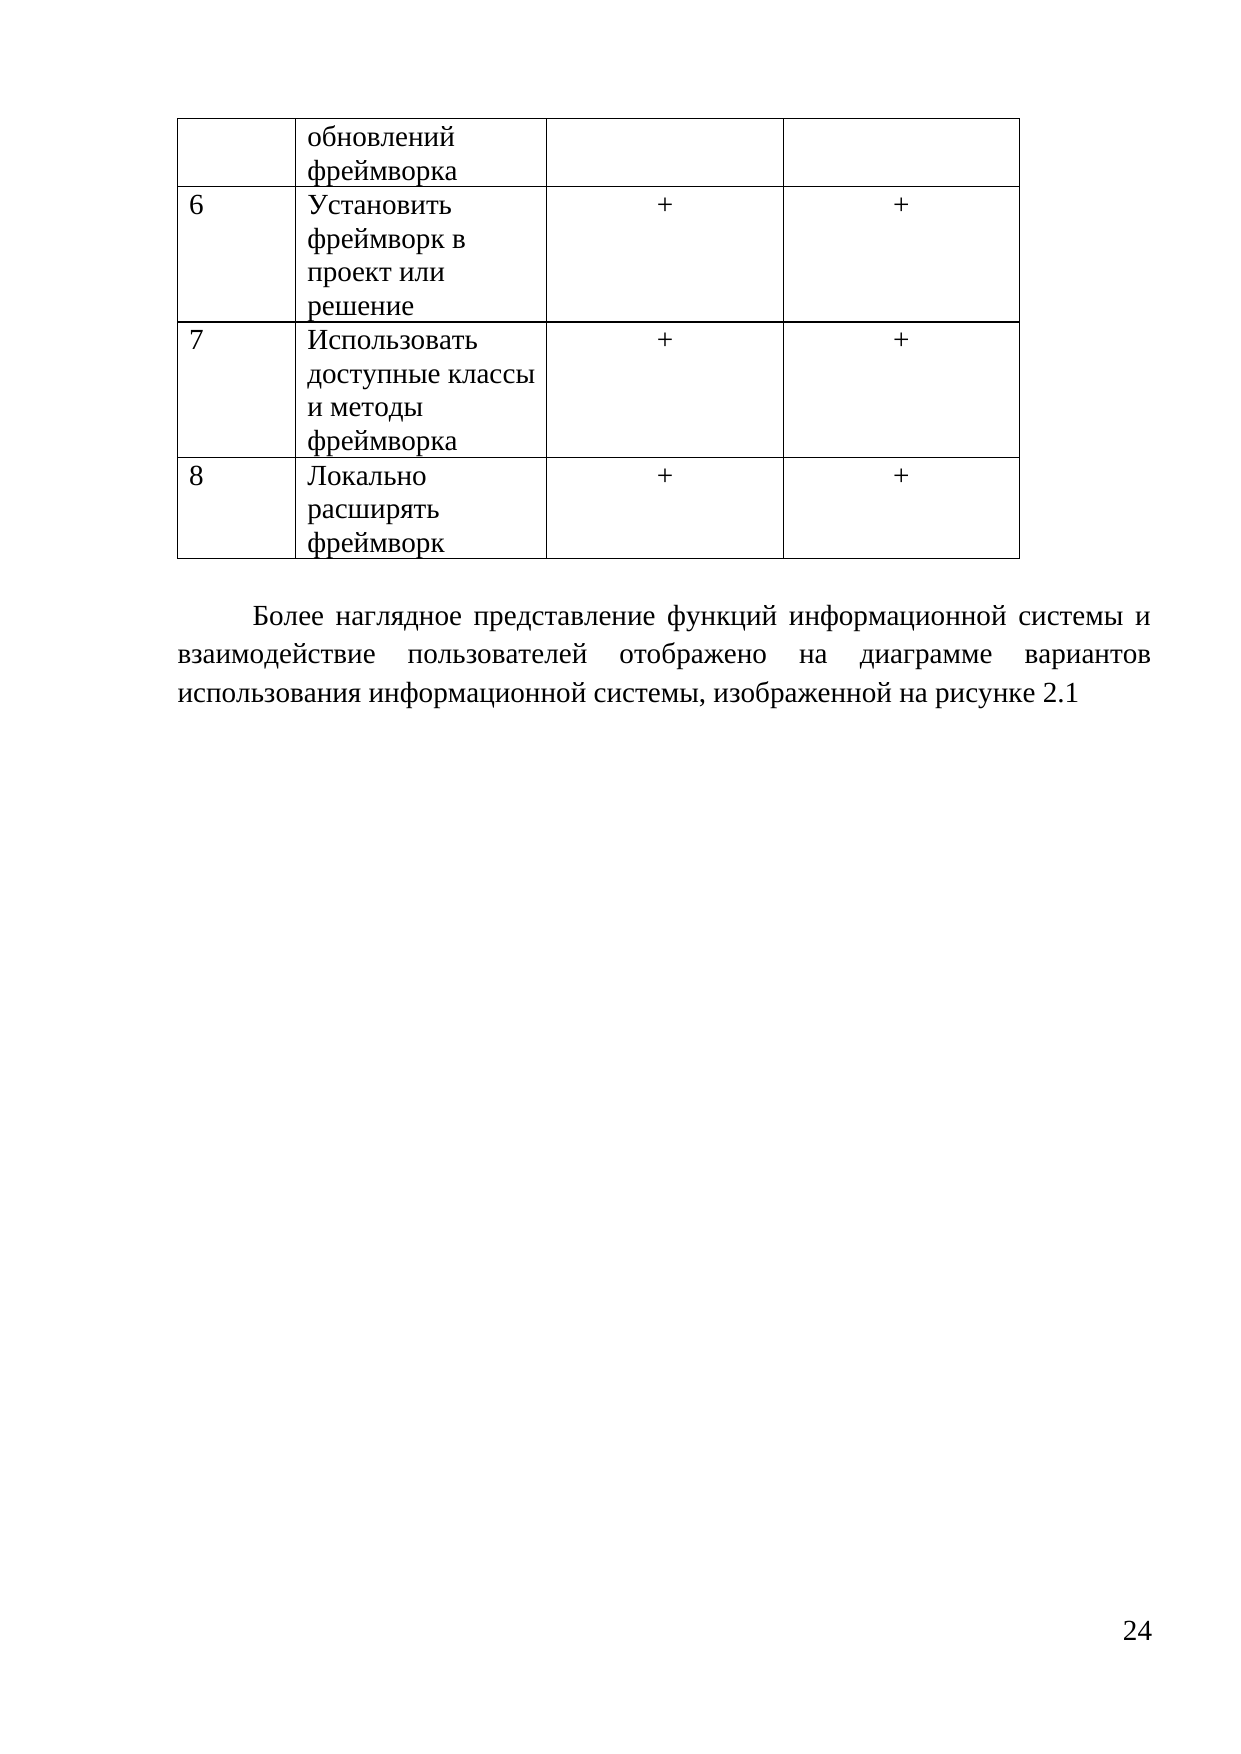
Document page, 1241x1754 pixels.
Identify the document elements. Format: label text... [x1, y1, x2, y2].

table_cell 5 [178, 119, 295, 186]
table_cell Установить фреймворк в проект или решение [296, 187, 546, 321]
table_cell + [784, 119, 1019, 186]
table_cell Локально расширять фреймворк [296, 458, 546, 558]
table_cell 6 [178, 187, 295, 321]
table_cell + [547, 187, 783, 321]
table_cell 7 [178, 323, 295, 457]
table_cell + [784, 323, 1019, 457]
table_cell + [784, 187, 1019, 321]
table_cell + [784, 458, 1019, 558]
table_cell 8 [178, 458, 295, 558]
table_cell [296, 119, 546, 186]
table_cell + [547, 323, 783, 457]
table_cell + [547, 458, 783, 558]
text Более наглядное представление функций информационной системы и взаимодействие пользователей отображено на диаграмме вариантов использования информационной системы, изображенной на рисунке 2.1 [177, 598, 1152, 708]
table_cell + [547, 119, 783, 186]
table_cell Использовать доступные классы и методы фреймворка [296, 323, 546, 457]
